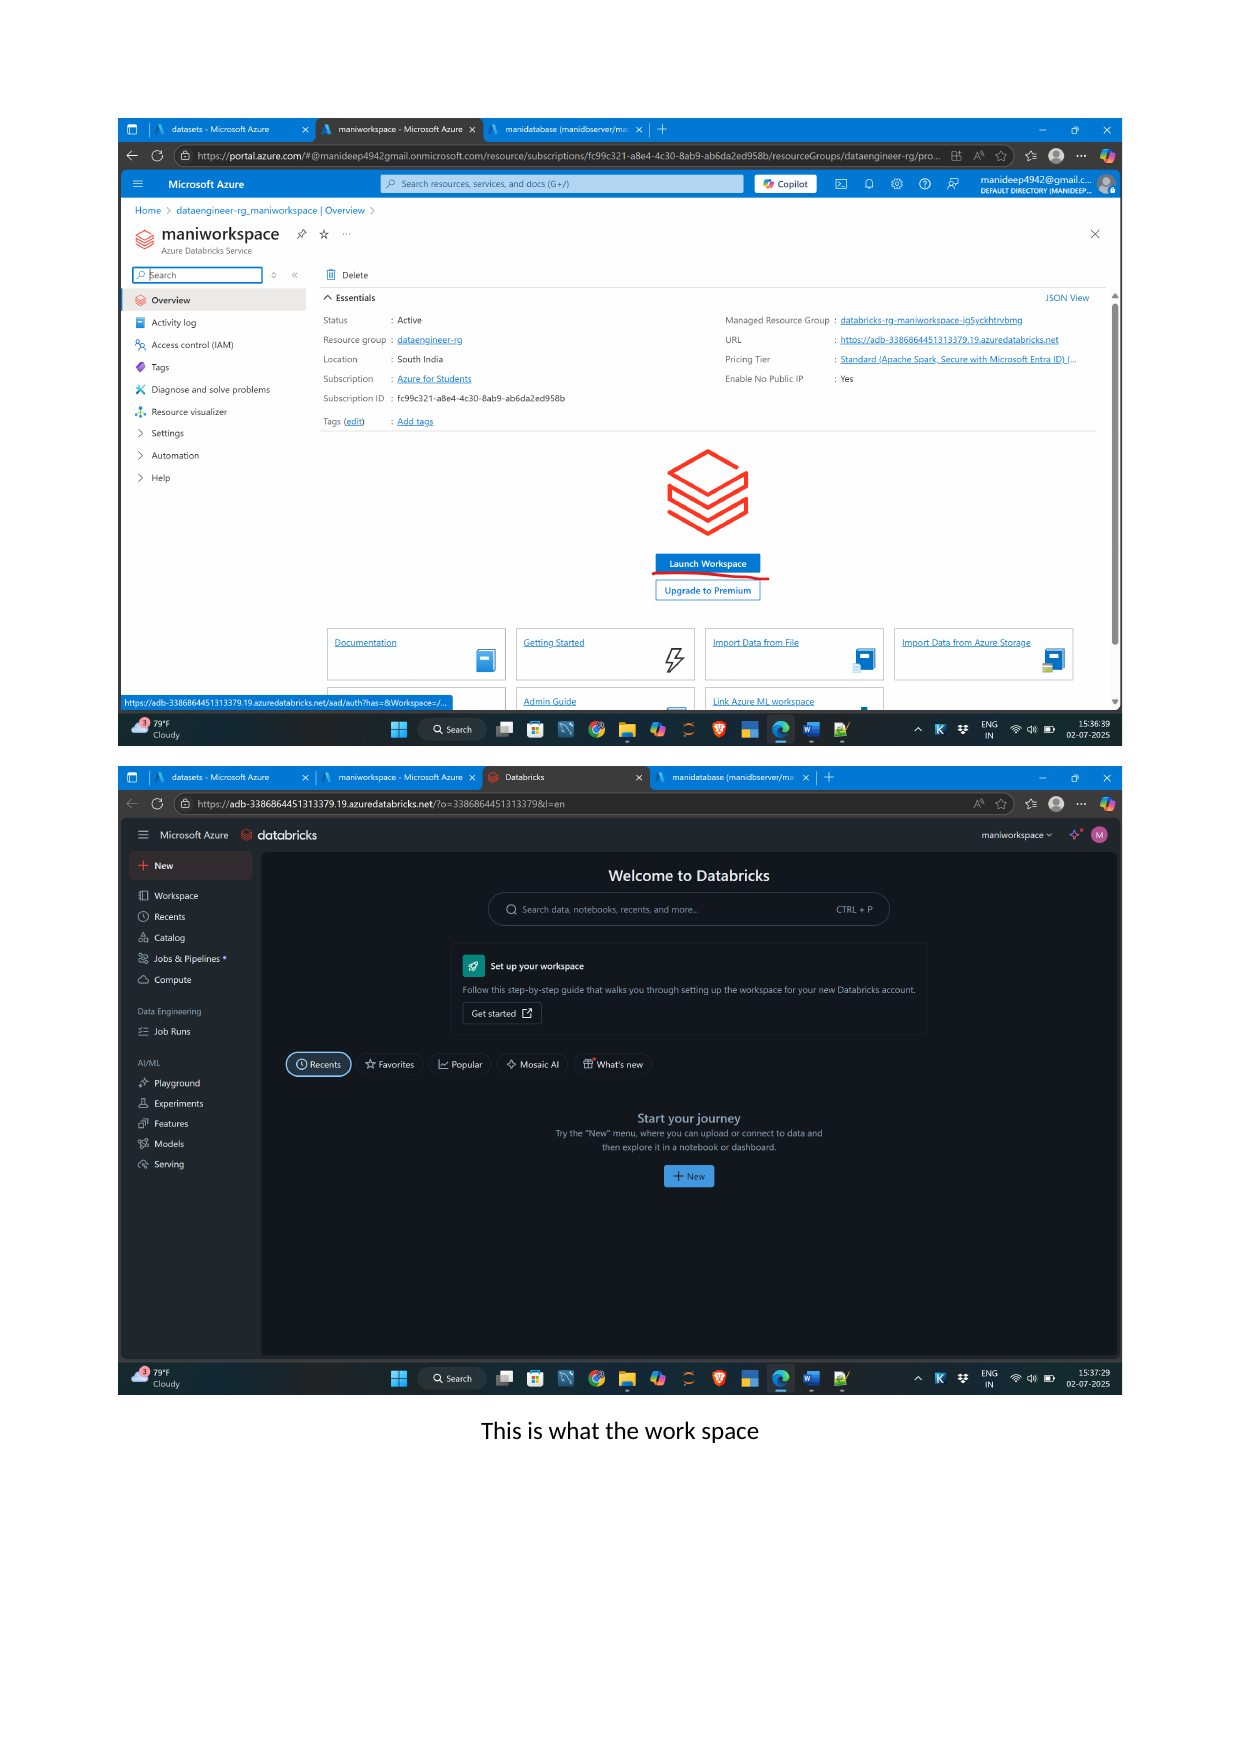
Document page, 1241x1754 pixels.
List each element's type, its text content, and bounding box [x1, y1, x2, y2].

text This is what the work space [118, 1415, 1122, 1446]
picture [118, 766, 1123, 1395]
picture [118, 118, 1123, 746]
